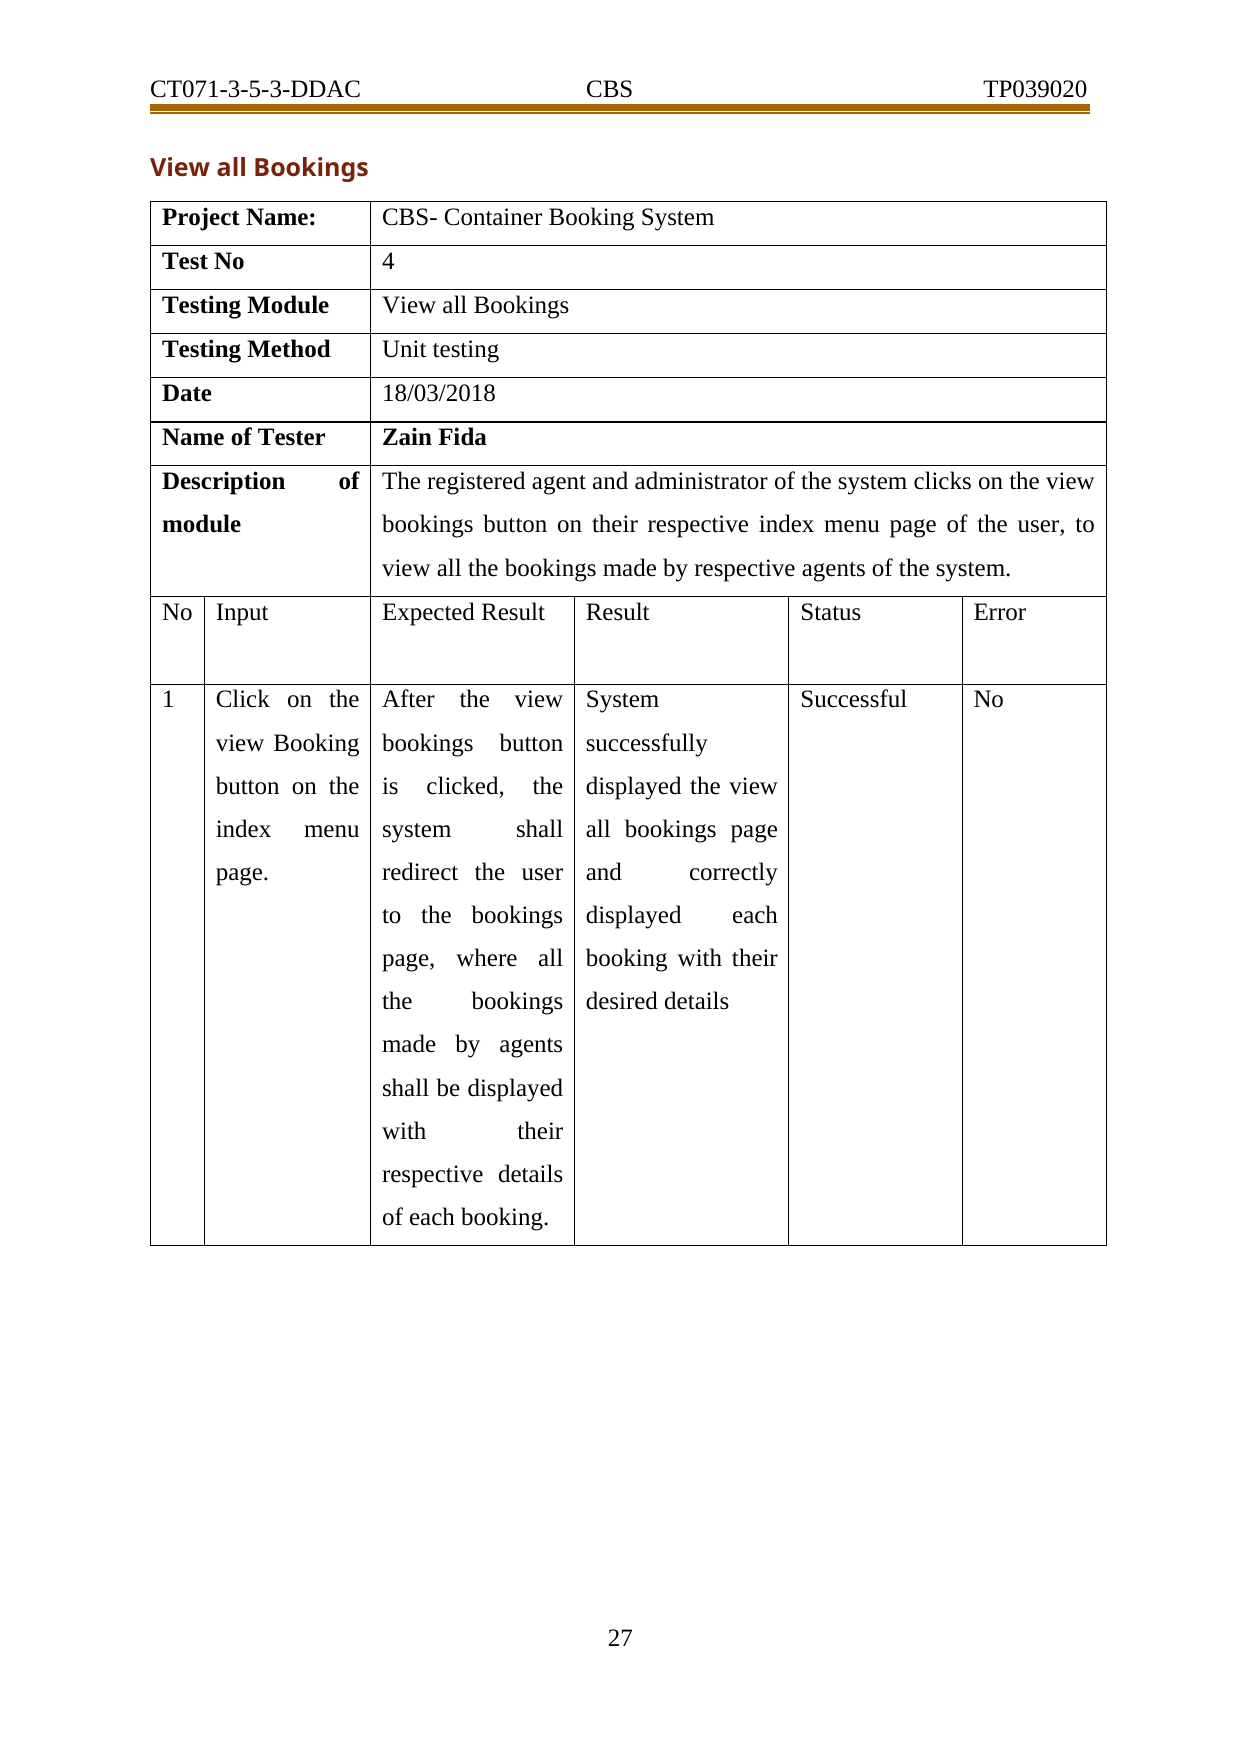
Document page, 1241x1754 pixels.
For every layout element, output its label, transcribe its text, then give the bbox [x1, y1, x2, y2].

table_cell Expected Result [371, 597, 574, 683]
table_cell 1 [151, 685, 204, 1245]
table_cell Date [151, 378, 370, 421]
table_cell Description of module [151, 466, 370, 596]
table_cell View all Bookings [371, 290, 1106, 333]
table_cell Testing Method [151, 334, 370, 377]
table_cell Input [205, 597, 370, 683]
table_cell Result [575, 597, 788, 683]
table_cell No [151, 597, 204, 683]
table_cell No [963, 685, 1106, 1245]
table_header Project Name: [151, 202, 370, 245]
table_cell Zain Fida [371, 423, 1106, 465]
table_cell Successful [789, 685, 962, 1245]
table_cell Testing Module [151, 290, 370, 333]
table_cell Name of Tester [151, 423, 370, 465]
table_cell Error [963, 597, 1106, 683]
table_cell The registered agent and administrator of the system clicks on the view bookings button on their respective index menu page of the user, to view all the bookings made by respective agents of the system. [371, 466, 1106, 596]
table_cell 4 [371, 246, 1106, 289]
table_cell Click on the view Booking button on the index menu page. [205, 685, 370, 1245]
table_cell System successfully displayed the view all bookings page and correctly displayed each booking with their desired details [575, 685, 788, 1245]
table_cell 18/03/2018 [371, 378, 1106, 421]
subtitle View all Bookings [150, 150, 1090, 184]
table_cell After the view bookings button is clicked, the system shall redirect the user to the bookings page, where all the bookings made by agents shall be displayed with their respective details of each booking. [371, 685, 574, 1245]
table_cell Test No [151, 246, 370, 289]
table_cell Status [789, 597, 962, 683]
table_cell Unit testing [371, 334, 1106, 377]
table_header CBS- Container Booking System [371, 202, 1106, 245]
